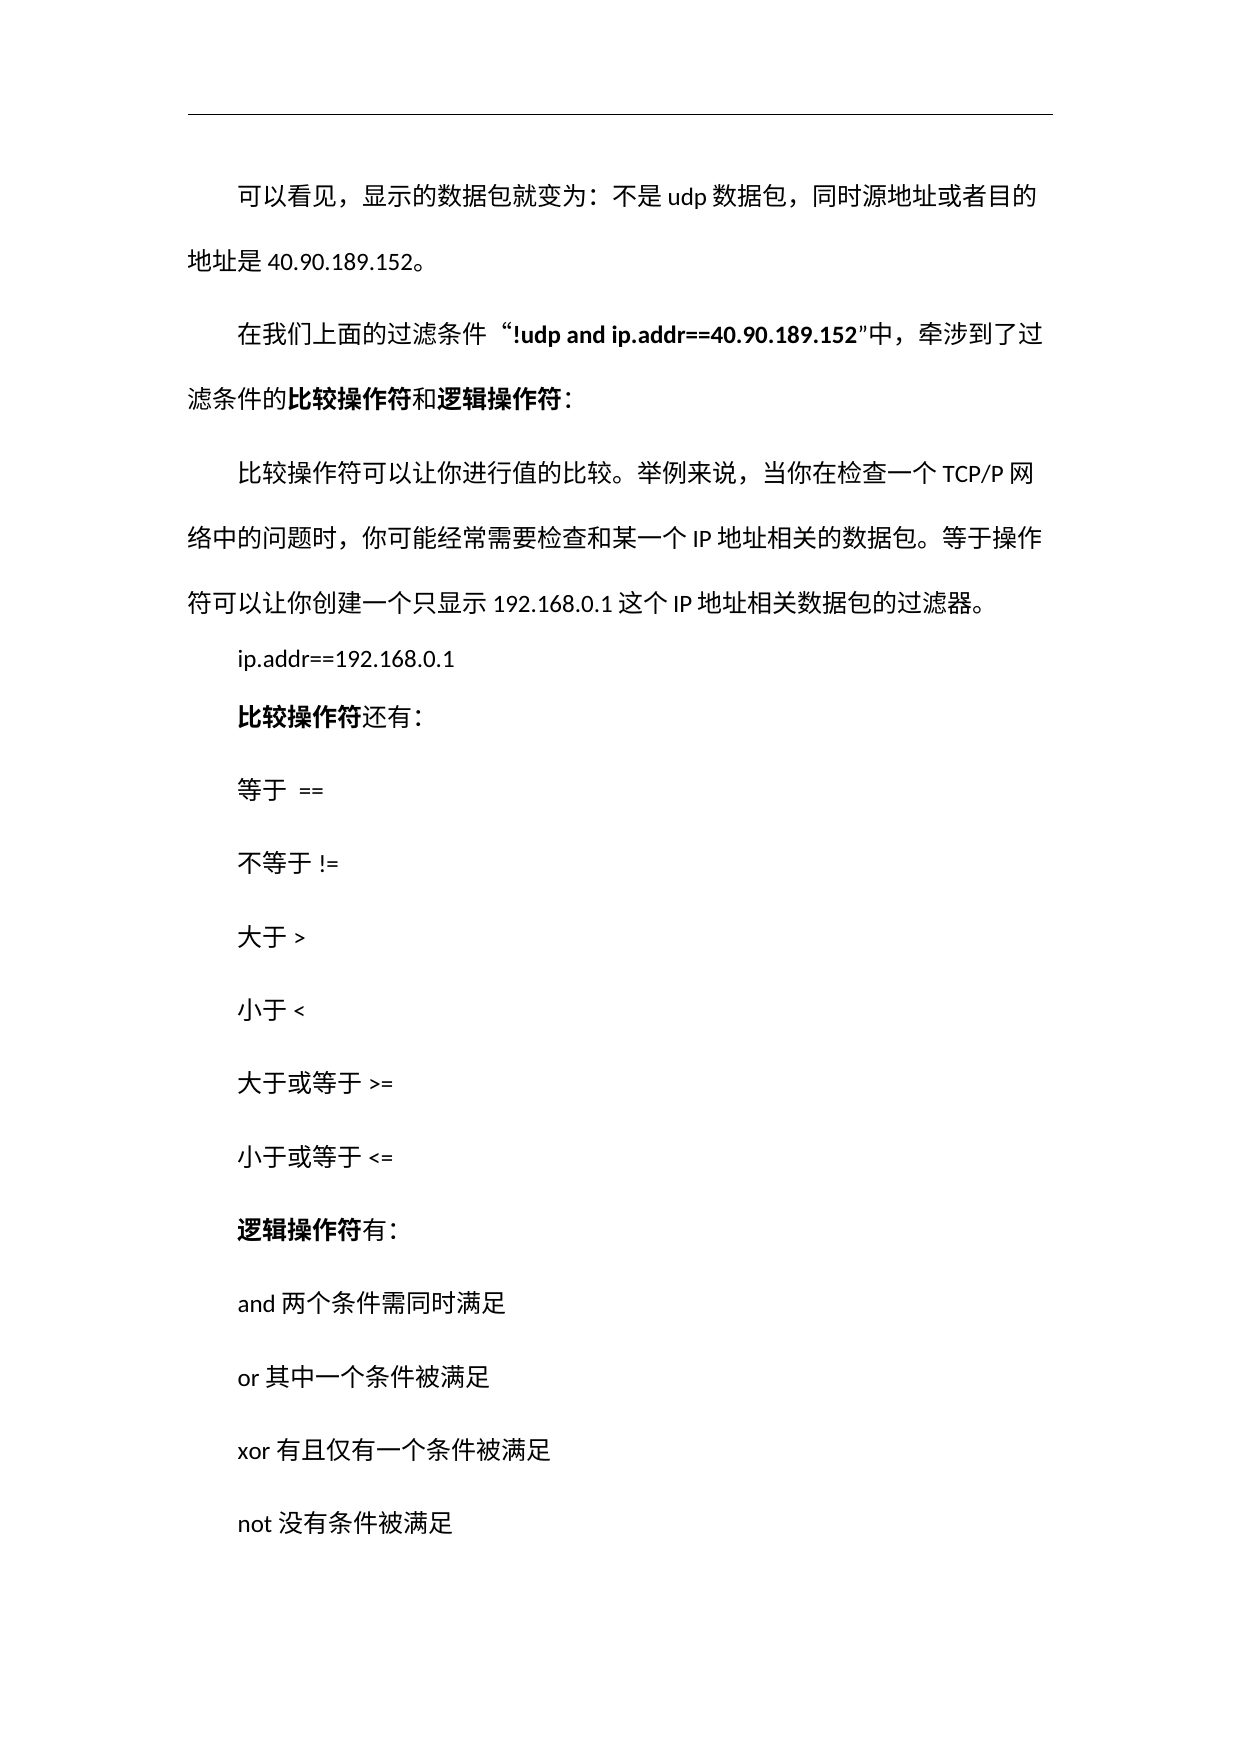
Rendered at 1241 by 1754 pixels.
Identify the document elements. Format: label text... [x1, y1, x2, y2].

text and 两个条件需同时满足 [187, 1269, 1053, 1334]
text xor 有且仅有一个条件被满足 [187, 1416, 1053, 1481]
text not 没有条件被满足 [187, 1489, 1053, 1554]
text 可以看见，显示的数据包就变为：不是udp数据包，同时源地址或者目的地址是40.90.189.152。 [187, 162, 1053, 292]
text ip.addr==192.168.0.1 [187, 642, 1053, 674]
text 不等于 != [187, 829, 1053, 894]
text 小于 < [187, 976, 1053, 1041]
text 等于 == [187, 756, 1053, 821]
text 大于 > [187, 903, 1053, 968]
text 逻辑操作符有： [187, 1196, 1053, 1261]
text 比较操作符可以让你进行值的比较。举例来说，当你在检查一个TCP/P 网络中的问题时，你可能经常需要检查和某一个IP地址相关的数据包。等于操作符可以让你创建一个只显示192.168.0.1这个IP地址相关数据包的过滤器。 [187, 439, 1053, 634]
text 比较操作符还有： [187, 683, 1053, 748]
text 大于或等于 >= [187, 1049, 1053, 1114]
text 小于或等于 <= [187, 1123, 1053, 1188]
text 在我们上面的过滤条件“!udp and ip.addr==40.90.189.152”中，牵涉到了过滤条件的比较操作符和逻辑操作符： [187, 300, 1053, 430]
text or 其中一个条件被满足 [187, 1343, 1053, 1408]
